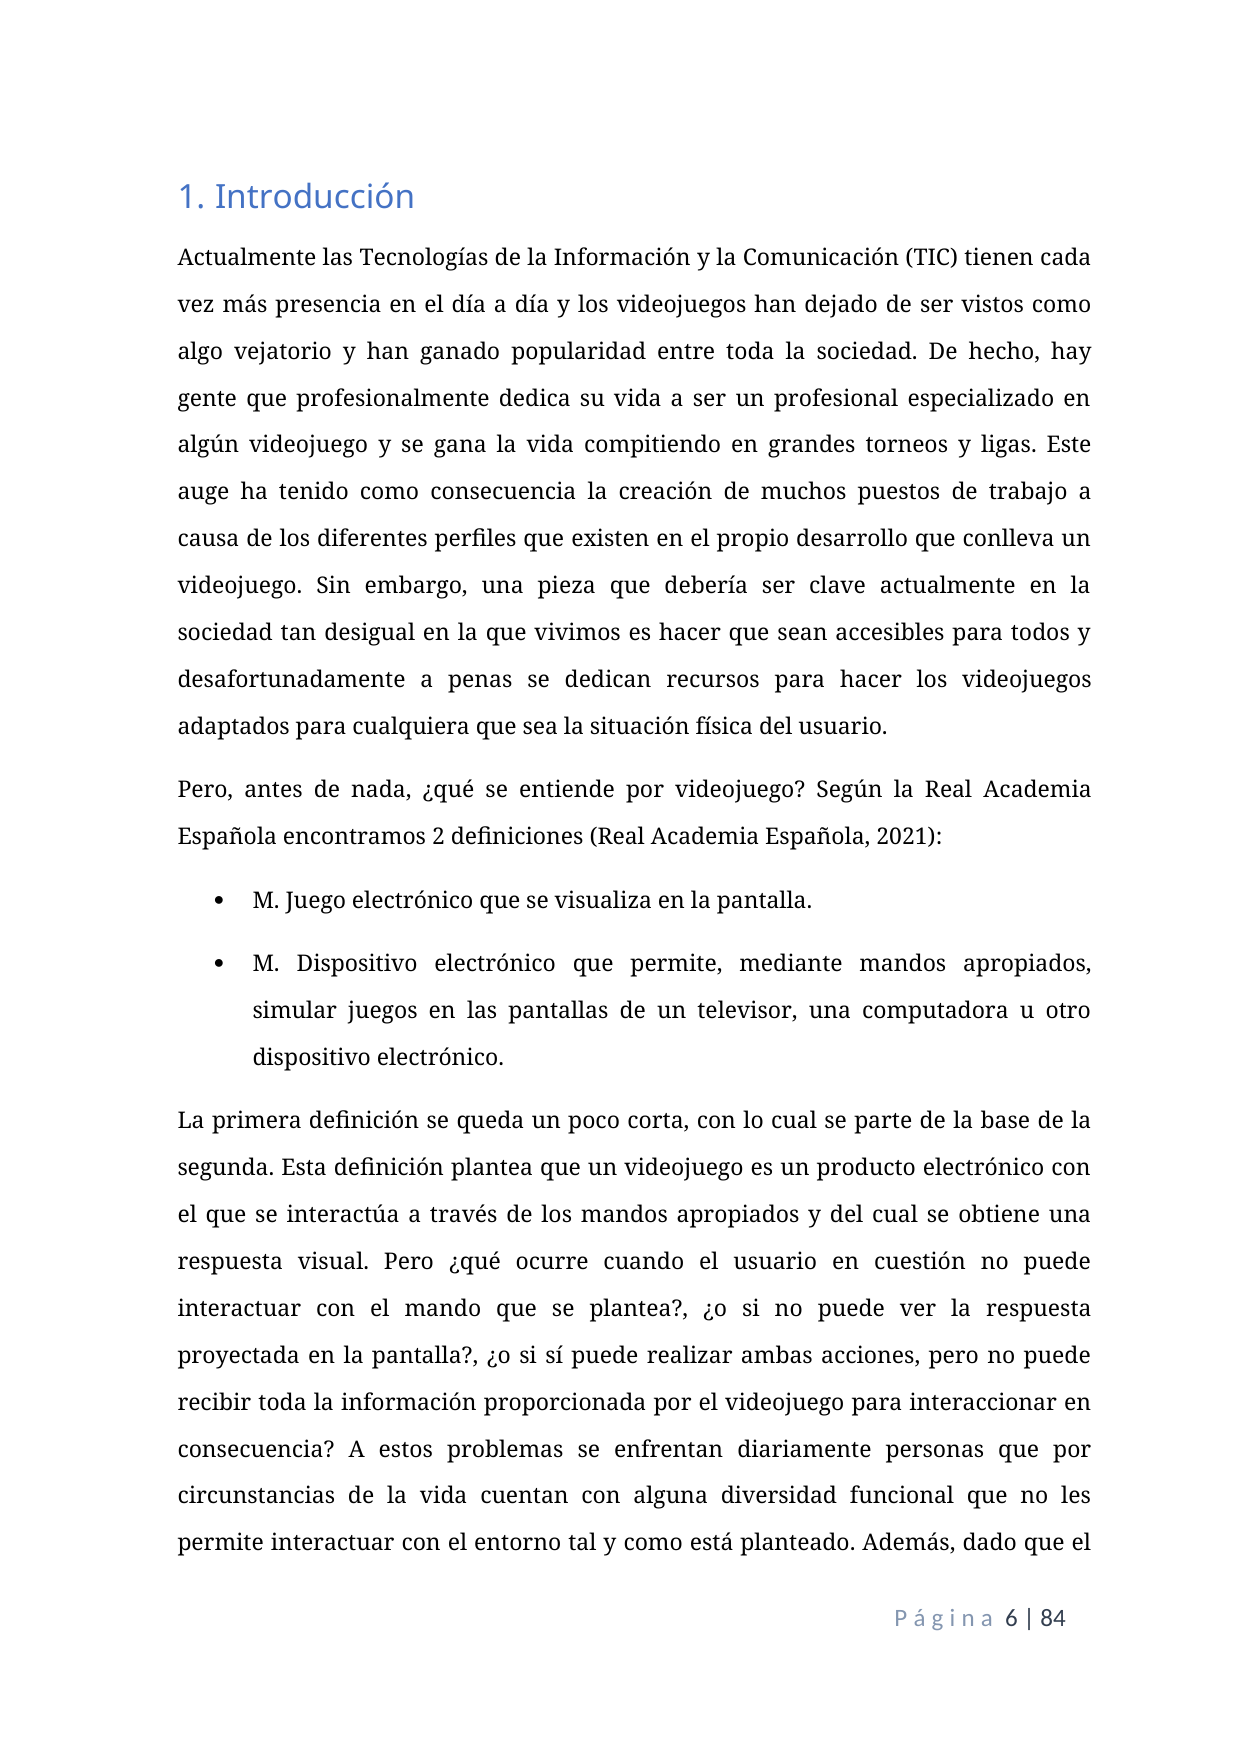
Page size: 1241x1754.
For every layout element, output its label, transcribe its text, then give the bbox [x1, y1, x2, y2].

list Introducción [177, 173, 1092, 218]
text Pero, antes de nada, ¿qué se entiende por videojuego? Según la Real Academia Española encontramos 2 definiciones: [177, 773, 1092, 851]
list M. Juego electrónico que se visualiza en la pantalla. [215, 883, 1092, 915]
list M. Dispositivo electrónico que permite, mediante mandos apropiados, simular juegos en las pantallas de un televisor, una computadora u otro dispositivo electrónico. [215, 947, 1092, 1072]
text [177, 1104, 1092, 1557]
text Actualmente las Tecnologías de la Información y la Comunicación (TIC) tienen cada vez más presencia en el día a día y los videojuegos han dejado de ser vistos como algo vejatorio y han ganado popularidad entre toda la sociedad. De hecho, hay gente que profesionalmente dedica su vida a ser un profesional especializado en algún videojuego y se gana la vida compitiendo en grandes torneos y ligas. Este auge ha tenido como consecuencia la creación de muchos puestos de trabajo a causa de los diferentes perfiles que existen en el propio desarrollo que conlleva un videojuego. Sin embargo, una pieza que debería ser clave actualmente en la sociedad tan desigual en la que vivimos es hacer que sean accesibles para todos y desafortunadamente a penas se dedican recursos para hacer los videojuegos adaptados para cualquiera que sea la situación física del usuario. [177, 241, 1092, 741]
